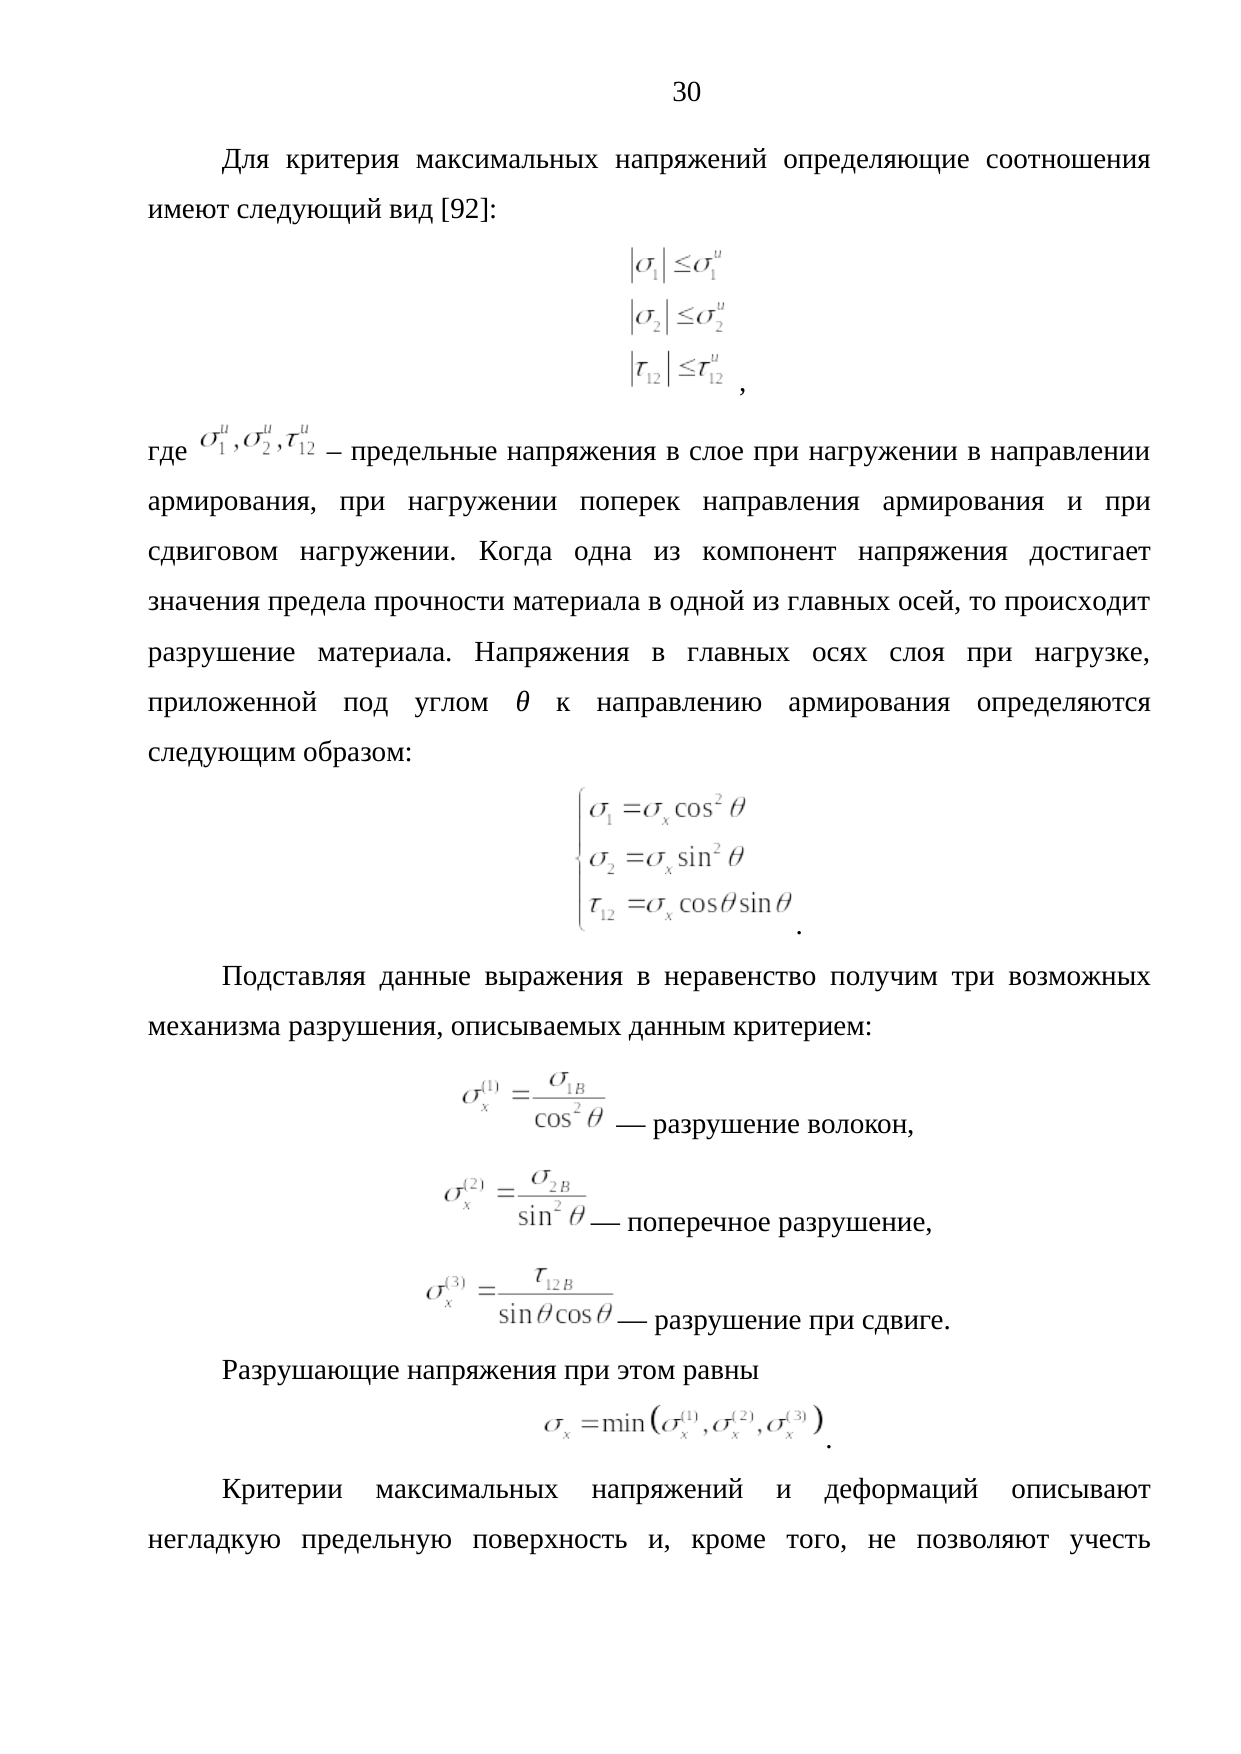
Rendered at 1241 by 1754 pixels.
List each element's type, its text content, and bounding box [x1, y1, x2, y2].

text Подставляя данные выражения в неравенство получим три возможных механизма разрушения, описываемых данным критерием: [148, 958, 1152, 1042]
text — разрушение волокон, [148, 1058, 1152, 1140]
text — разрушение при сдвиге. [148, 1254, 1152, 1336]
text , [148, 242, 1152, 398]
text — поперечное разрушение, [148, 1156, 1152, 1238]
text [148, 1471, 1152, 1555]
text . [148, 785, 1152, 941]
text где – предельные напряжения в слое при нагружении в направлении армирования, при нагружении поперек направления армирования и при сдвиговом нагружении. Когда одна из компонент напряжения достигает значения предела прочности материала в одной из главных осей, то происходит разрушение материала. Напряжения в главных осях слоя при нагрузке, приложенной под углом θ к направлению армирования определяются следующим образом: [148, 414, 1152, 768]
text Для критерия максимальных напряжений определяющие соотношения имеют следующий вид [92]: [148, 141, 1152, 225]
text Разрушающие напряжения при этом равны [148, 1352, 1152, 1386]
text . [148, 1403, 1152, 1454]
